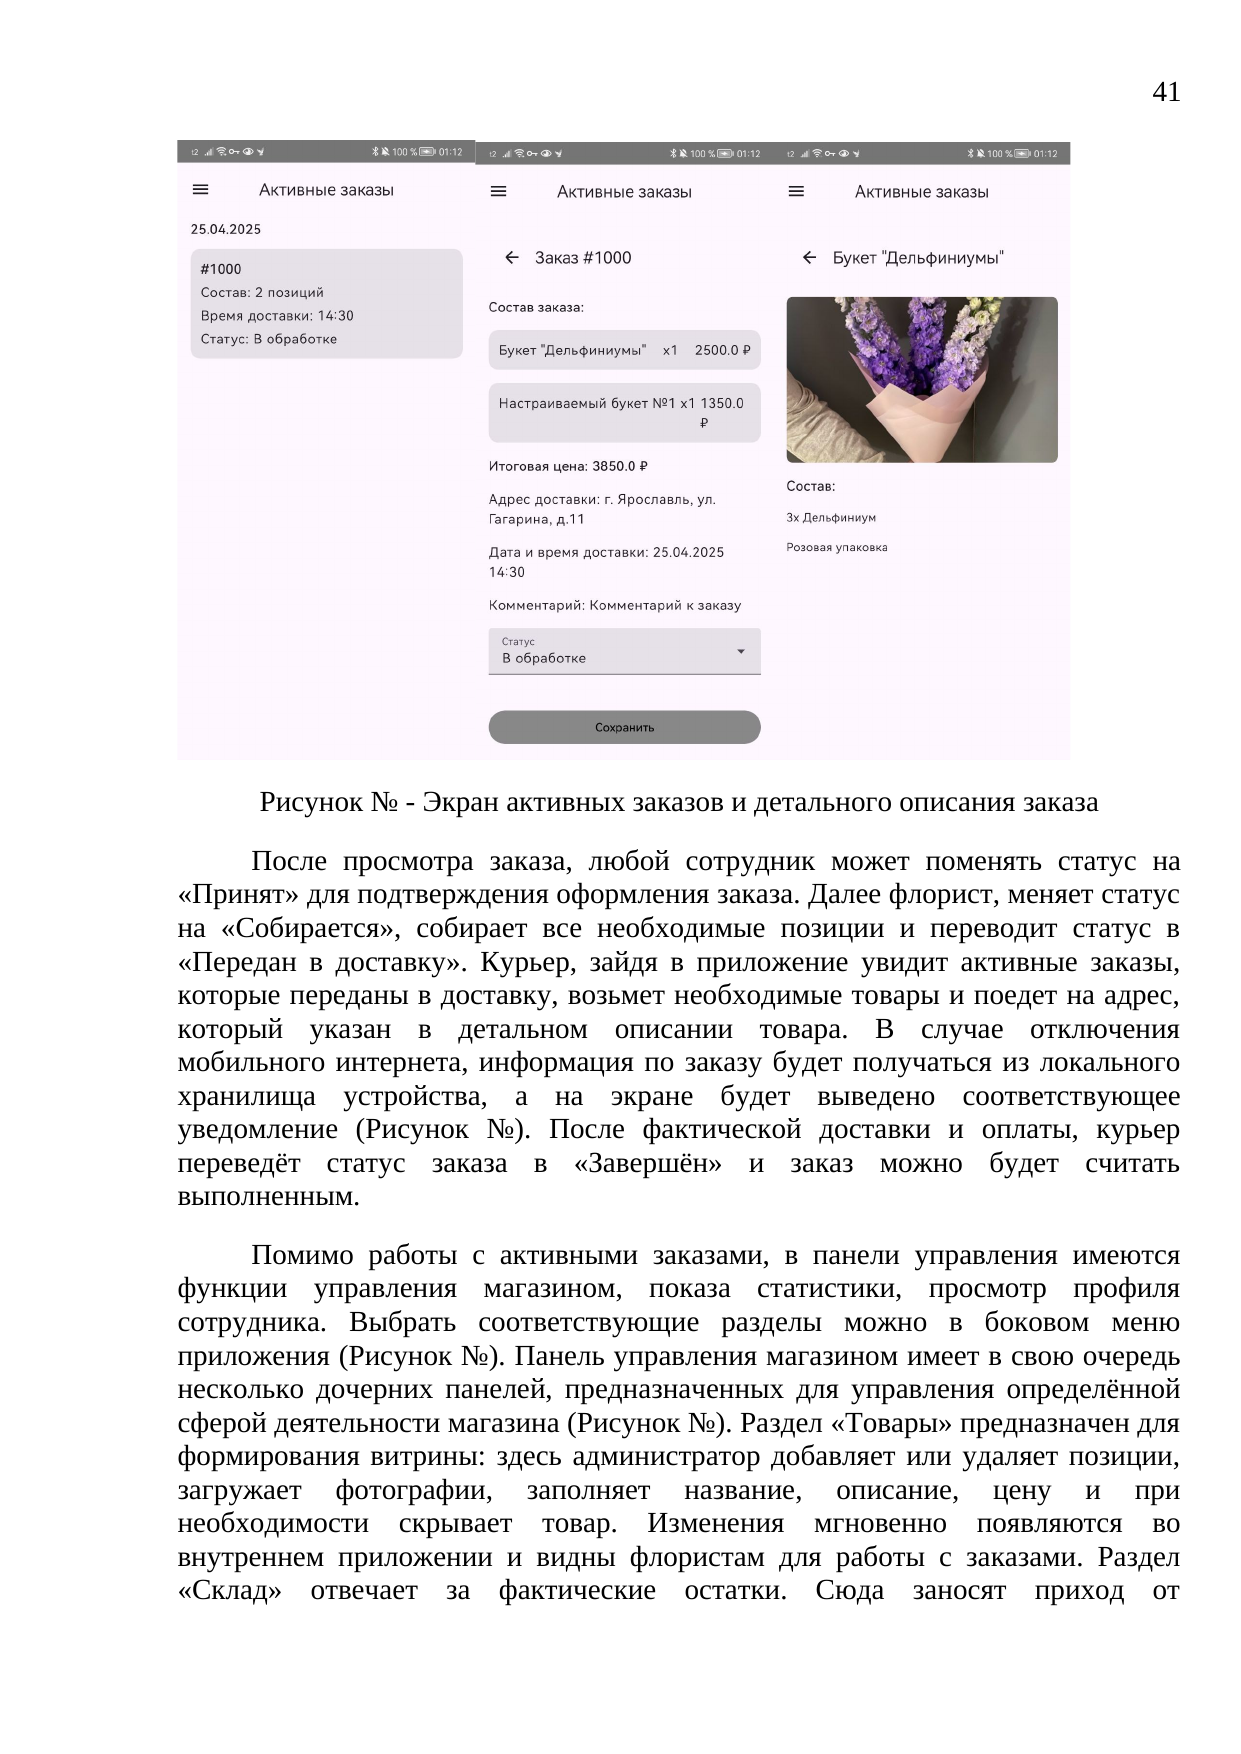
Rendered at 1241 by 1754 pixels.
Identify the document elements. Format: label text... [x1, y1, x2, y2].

picture [177, 140, 1071, 760]
text После просмотра заказа, любой сотрудник может поменять статус на «Принят» для подтверждения оформления заказа. Далее флорист, меняет статус на «Собирается», собирает все необходимые позиции и переводит статус в «Передан в доставку». Курьер, зайдя в приложение увидит активные заказы, которые переданы в доставку, возьмет необходимые товары и поедет на адрес, который указан в детальном описании товара. В случае отключения мобильного интернета, информация по заказу будет получаться из локального хранилища устройства, а на экране будет выведено соответствующее уведомление (Рисунок №). После фактической доставки и оплаты, курьер переведёт статус заказа в «Завершён» и заказ можно будет считать выполненным. [177, 843, 1181, 1212]
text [177, 1237, 1181, 1606]
text Рисунок № - Экран активных заказов и детального описания заказа [177, 784, 1181, 818]
